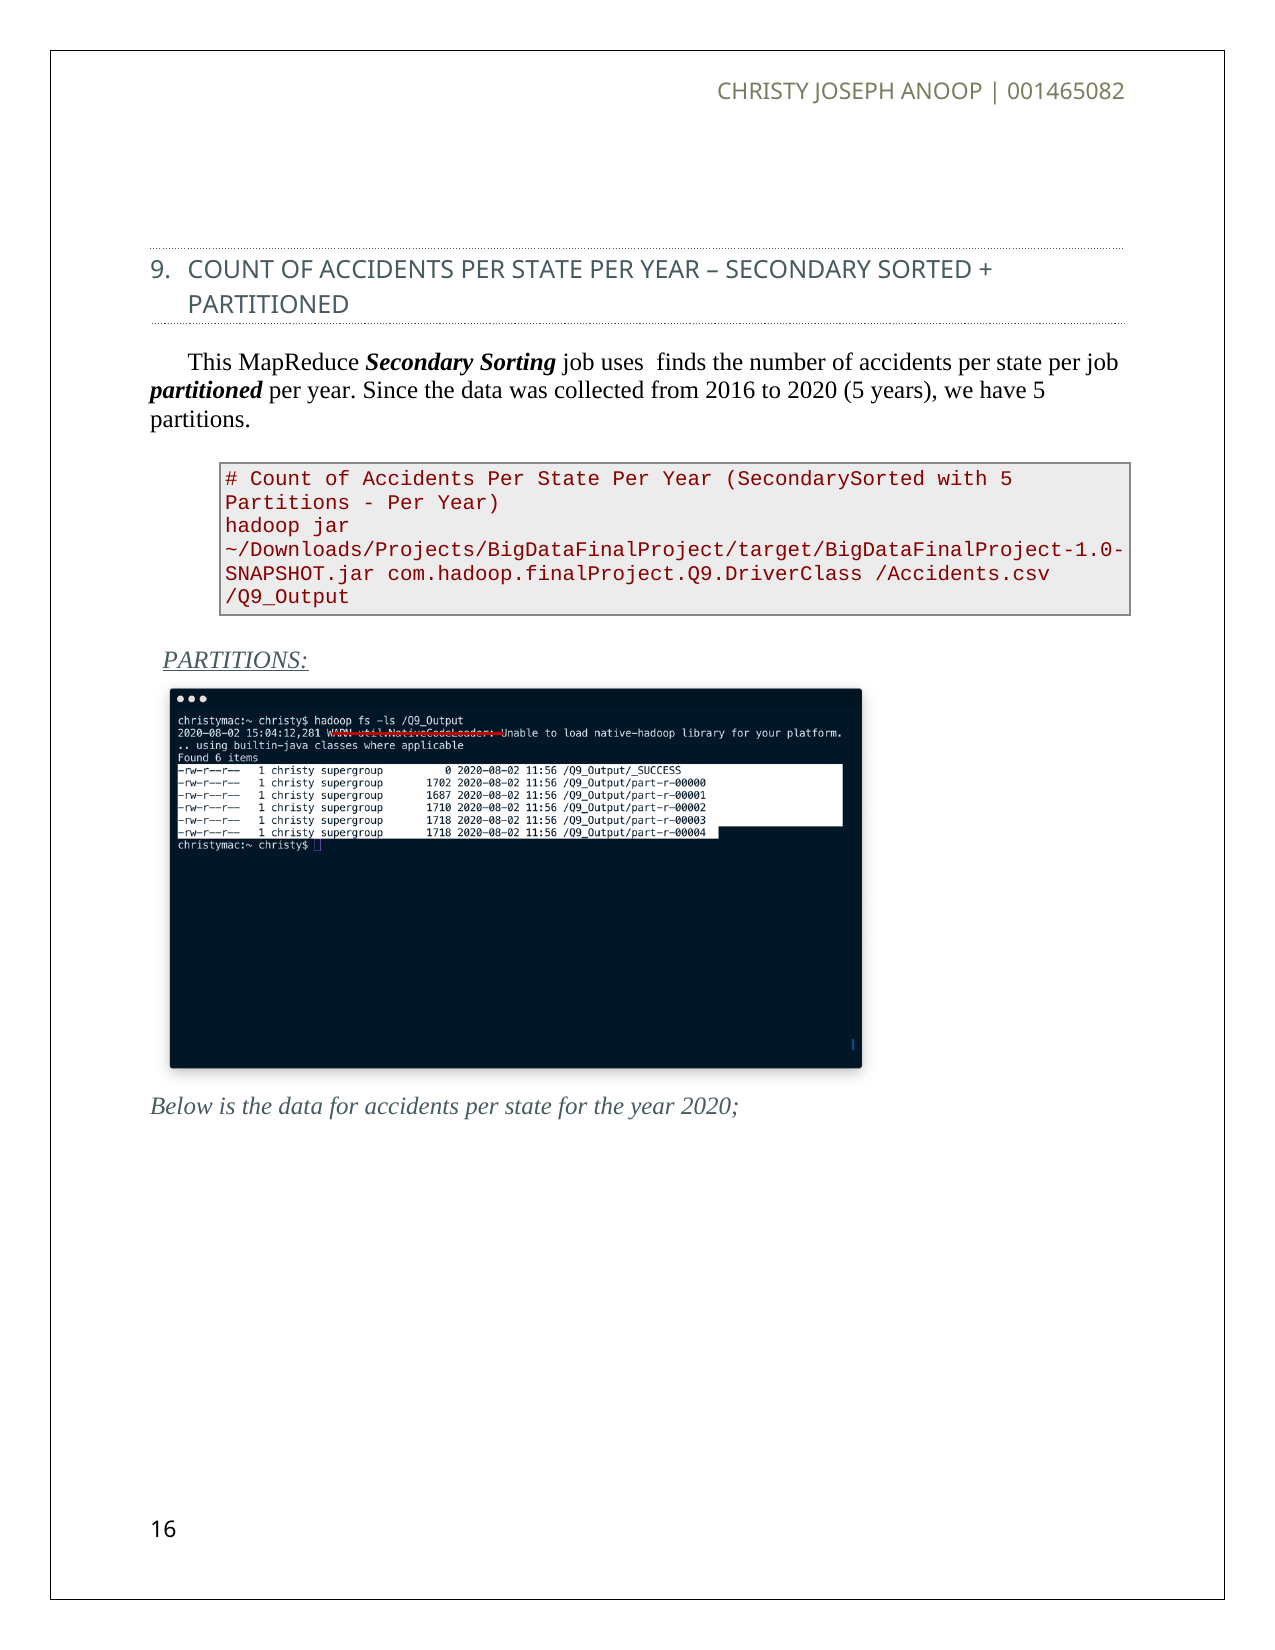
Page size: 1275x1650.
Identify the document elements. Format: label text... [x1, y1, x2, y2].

picture [150, 673, 881, 1092]
text This MapReduce Secondary Sorting job uses finds the number of accidents per state per job partitioned per year. Since the data was collected from 2016 to 2020 (5 years), we have 5 partitions. [150, 347, 1125, 433]
text # Count of Accidents Per State Per Year (SecondarySorted with 5 Partitions - Per Year) hadoop jar ~/Downloads/Projects/BigDataFinalProject/target/BigDataFinalProject-1.0-SNAPSHOT.jar com.hadoop.finalProject.Q9.DriverClass /Accidents.csv /Q9_Output [221, 464, 1129, 614]
text PARTITIONS: [150, 645, 1125, 673]
subtitle COUNT OF accidents per state per year – secondary sorted + Partitioned [150, 248, 1125, 324]
text Below is the data for accidents per state for the year 2020; [150, 1091, 1125, 1120]
